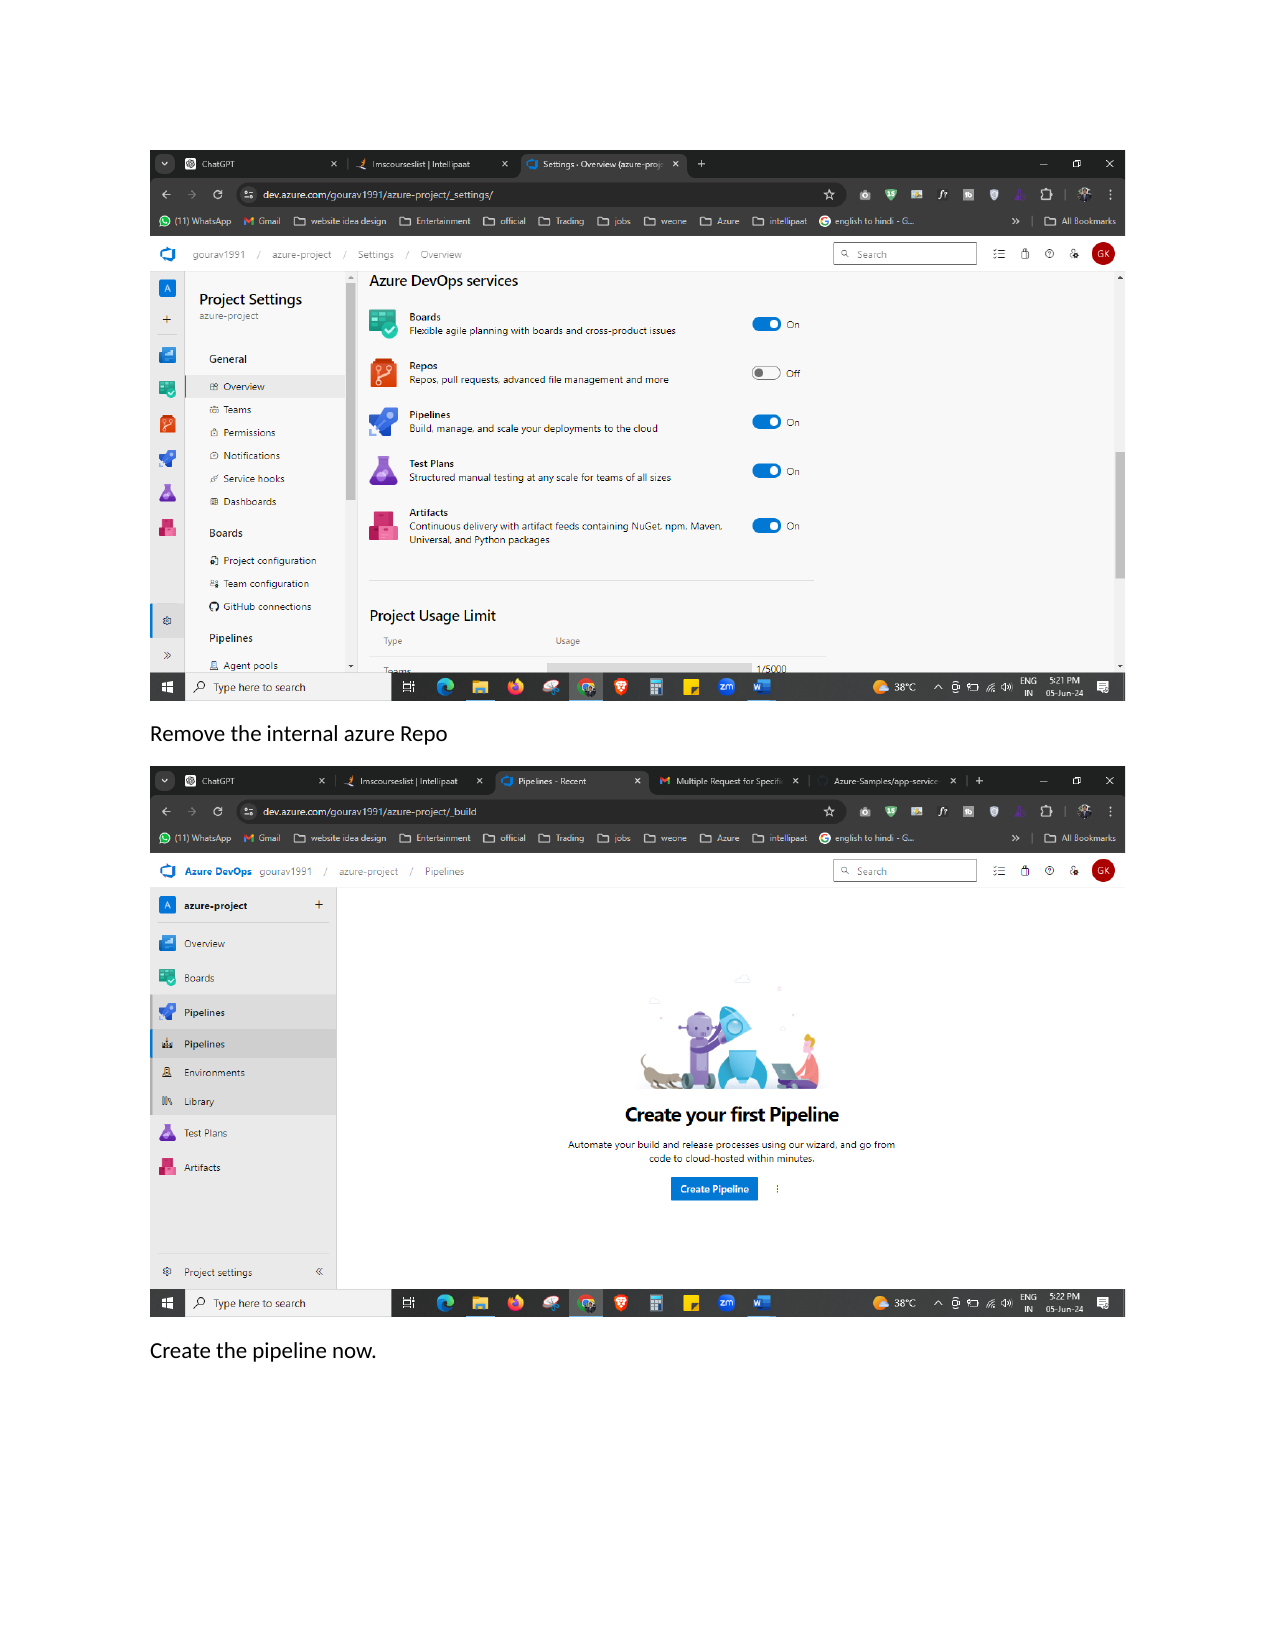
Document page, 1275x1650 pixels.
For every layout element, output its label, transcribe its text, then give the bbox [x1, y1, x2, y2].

picture [150, 150, 1125, 701]
text Remove the internal azure Repo [150, 719, 1125, 747]
text Create the pipeline now. [150, 1336, 1125, 1364]
picture [150, 766, 1125, 1317]
